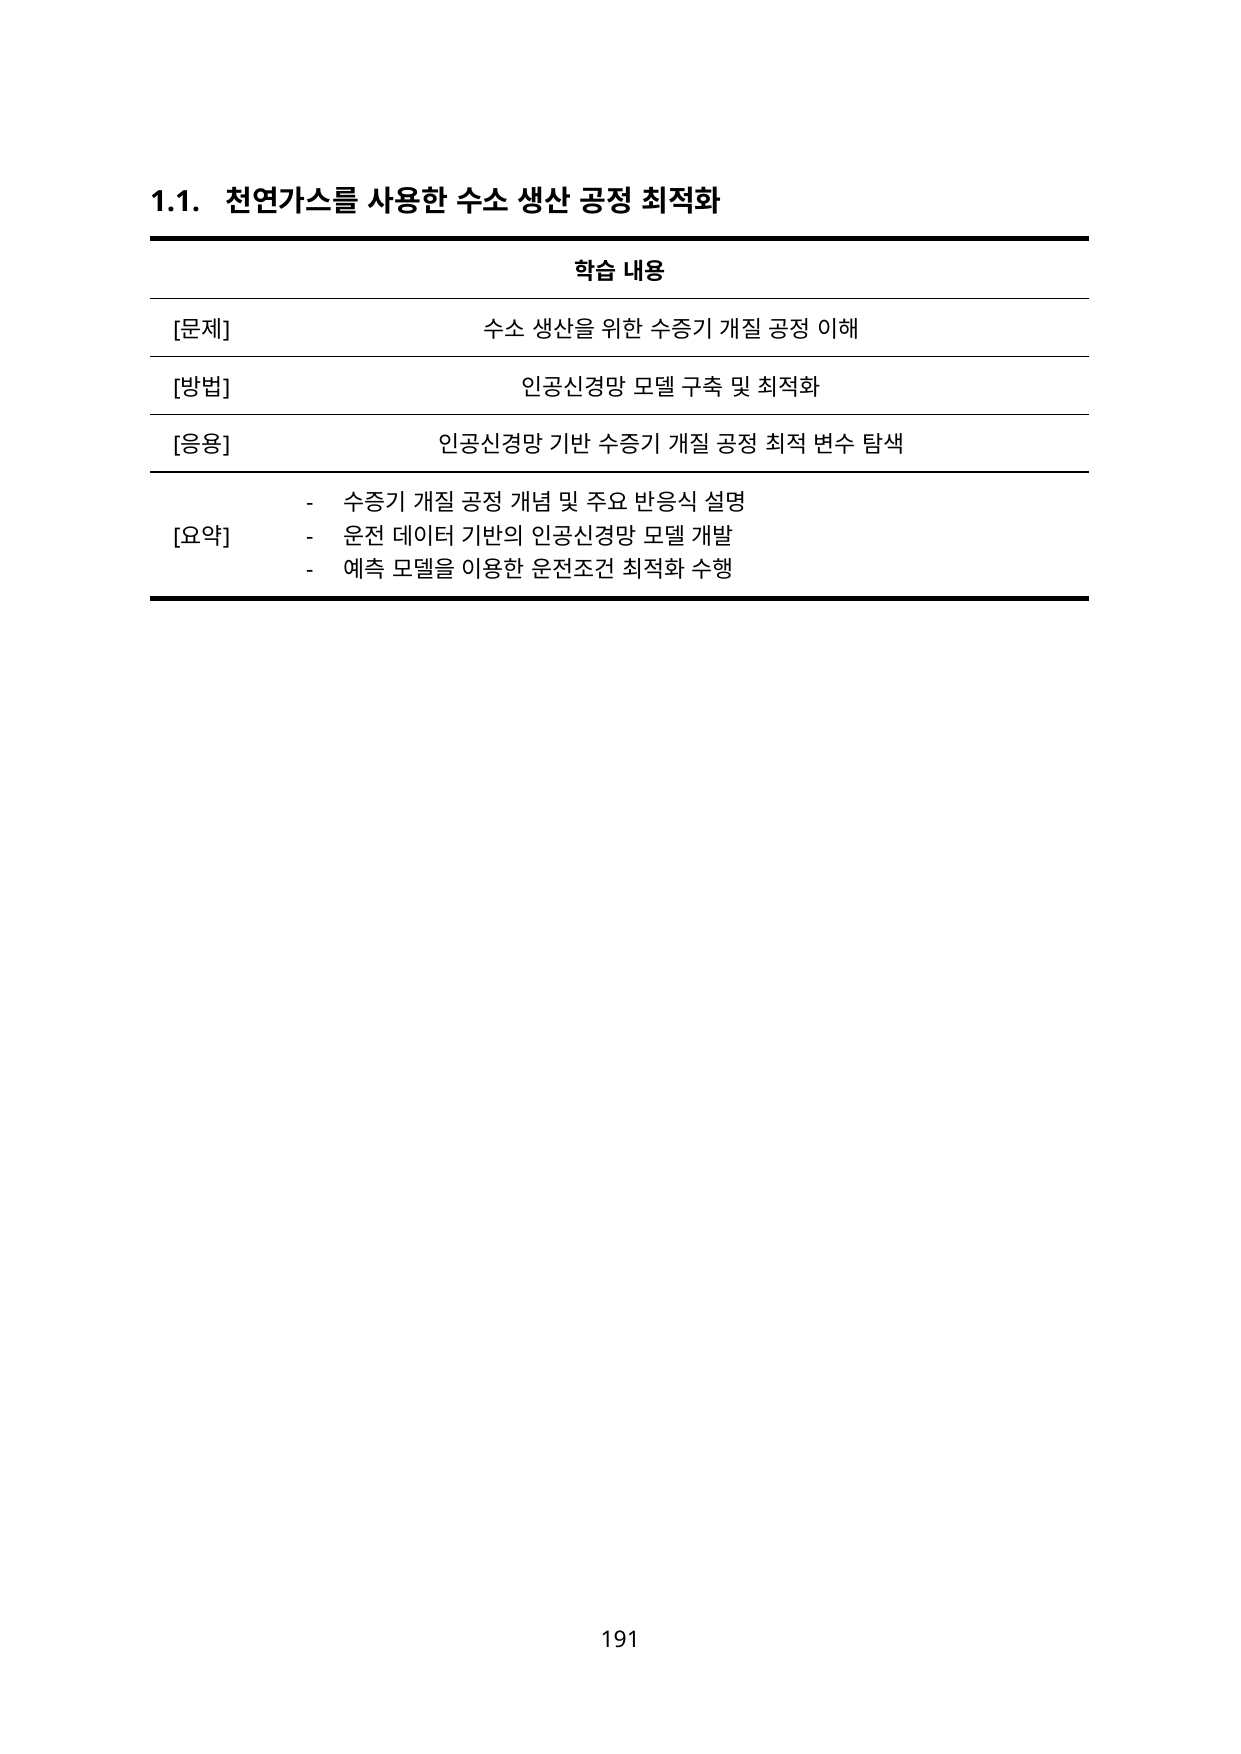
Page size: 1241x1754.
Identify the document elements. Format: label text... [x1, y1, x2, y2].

table_cell 인공신경망 모델 구축 및 최적화 [253, 357, 1089, 413]
table_cell [방법] [150, 357, 253, 413]
subtitle 천연가스를 사용한 수소 생산 공정 최적화 [150, 177, 1090, 219]
table_cell [응용] [150, 415, 253, 471]
table_cell 수소 생산을 위한 수증기 개질 공정 이해 [253, 299, 1089, 356]
table_cell 수증기 개질 공정 개념 및 주요 반응식 설명 운전 데이터 기반의 인공신경망 모델 개발 예측 모델을 이용한 운전조건 최적화 수행 [253, 473, 1089, 596]
table_cell 인공신경망 기반 수증기 개질 공정 최적 변수 탐색 [253, 415, 1089, 471]
table_cell [문제] [150, 299, 253, 356]
table_cell [요약] [150, 473, 253, 596]
table_header 학습 내용 [150, 241, 1089, 298]
